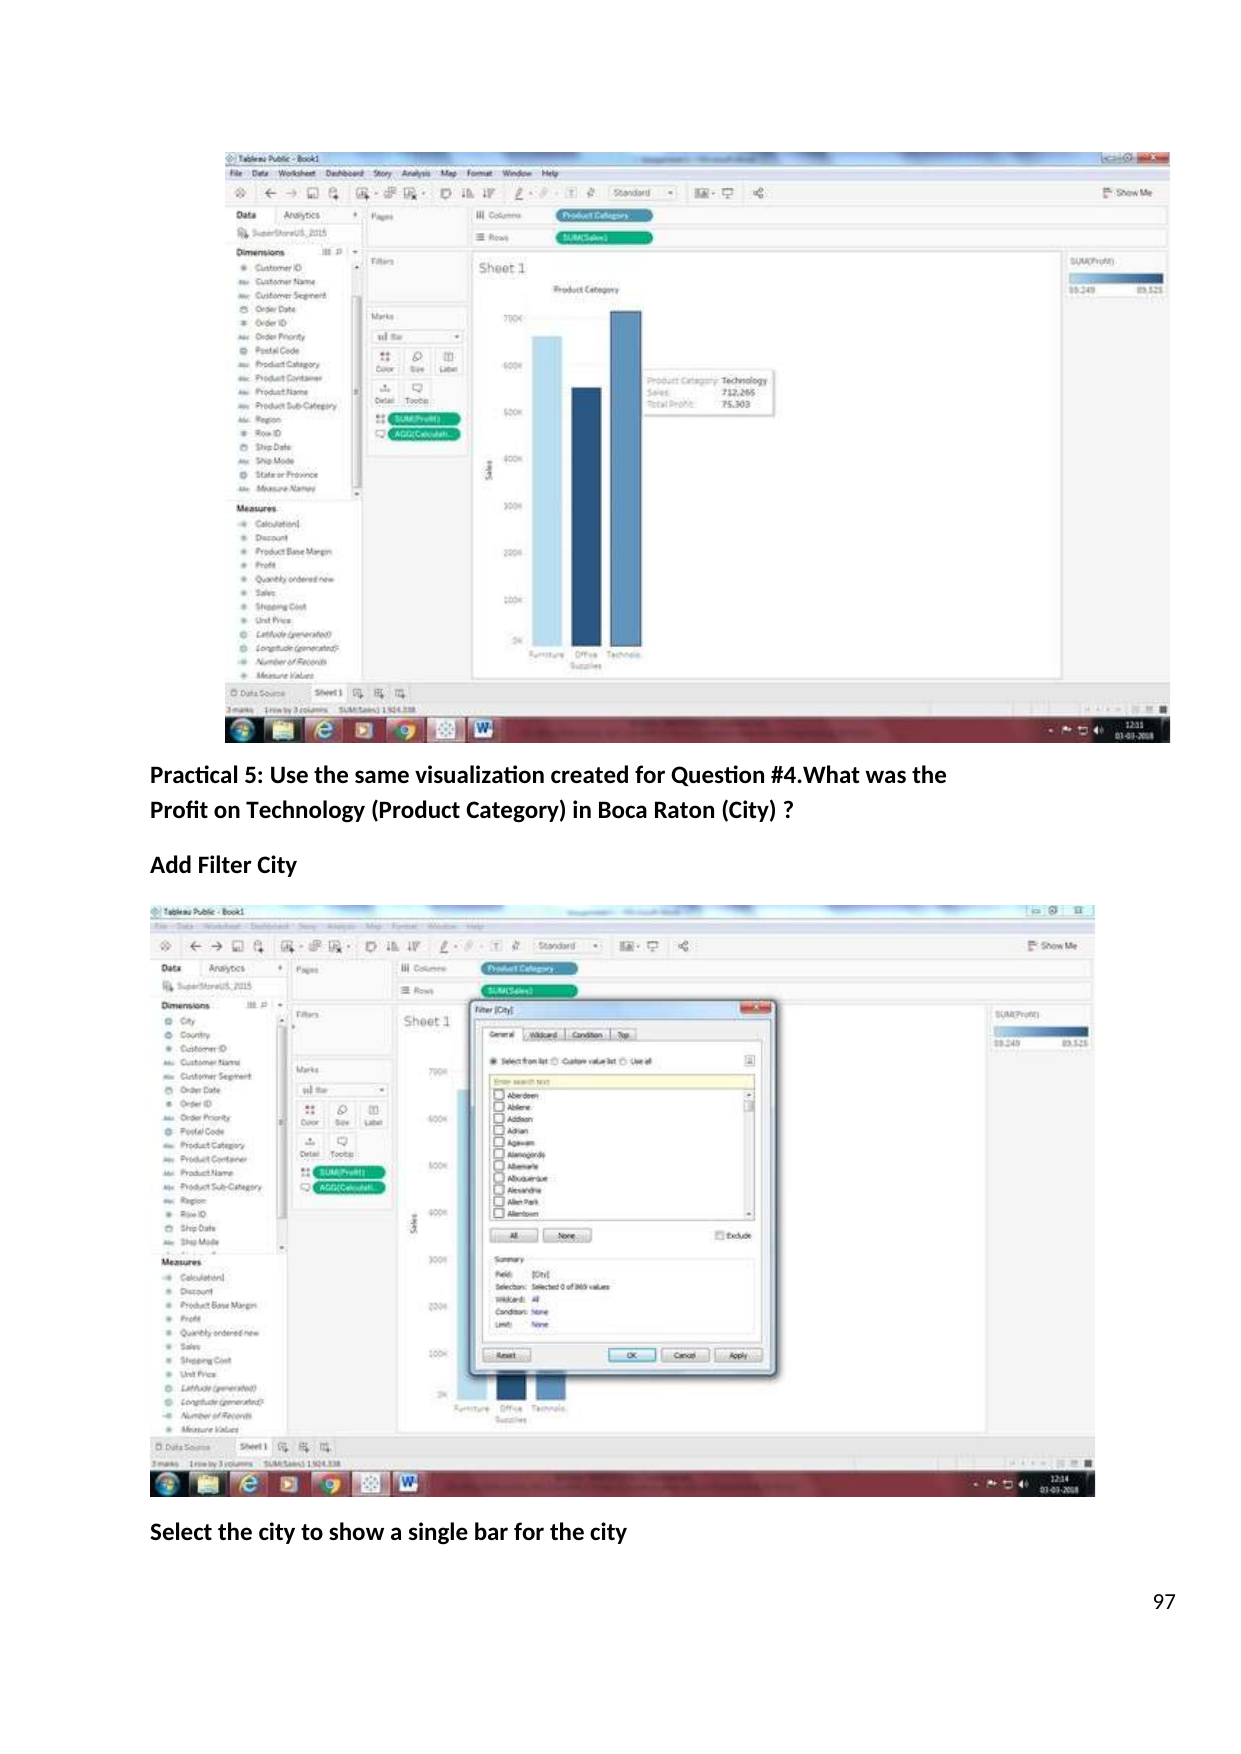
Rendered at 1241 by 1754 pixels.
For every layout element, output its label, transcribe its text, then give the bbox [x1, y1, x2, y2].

text Practical 5: Use the same visualization created for Question #4.What was the Profit on Technology (Product Category) in Boca Raton (City) ? [150, 759, 1011, 824]
text Add Filter City [150, 850, 1176, 880]
picture [150, 905, 1096, 1497]
picture [225, 152, 1171, 743]
